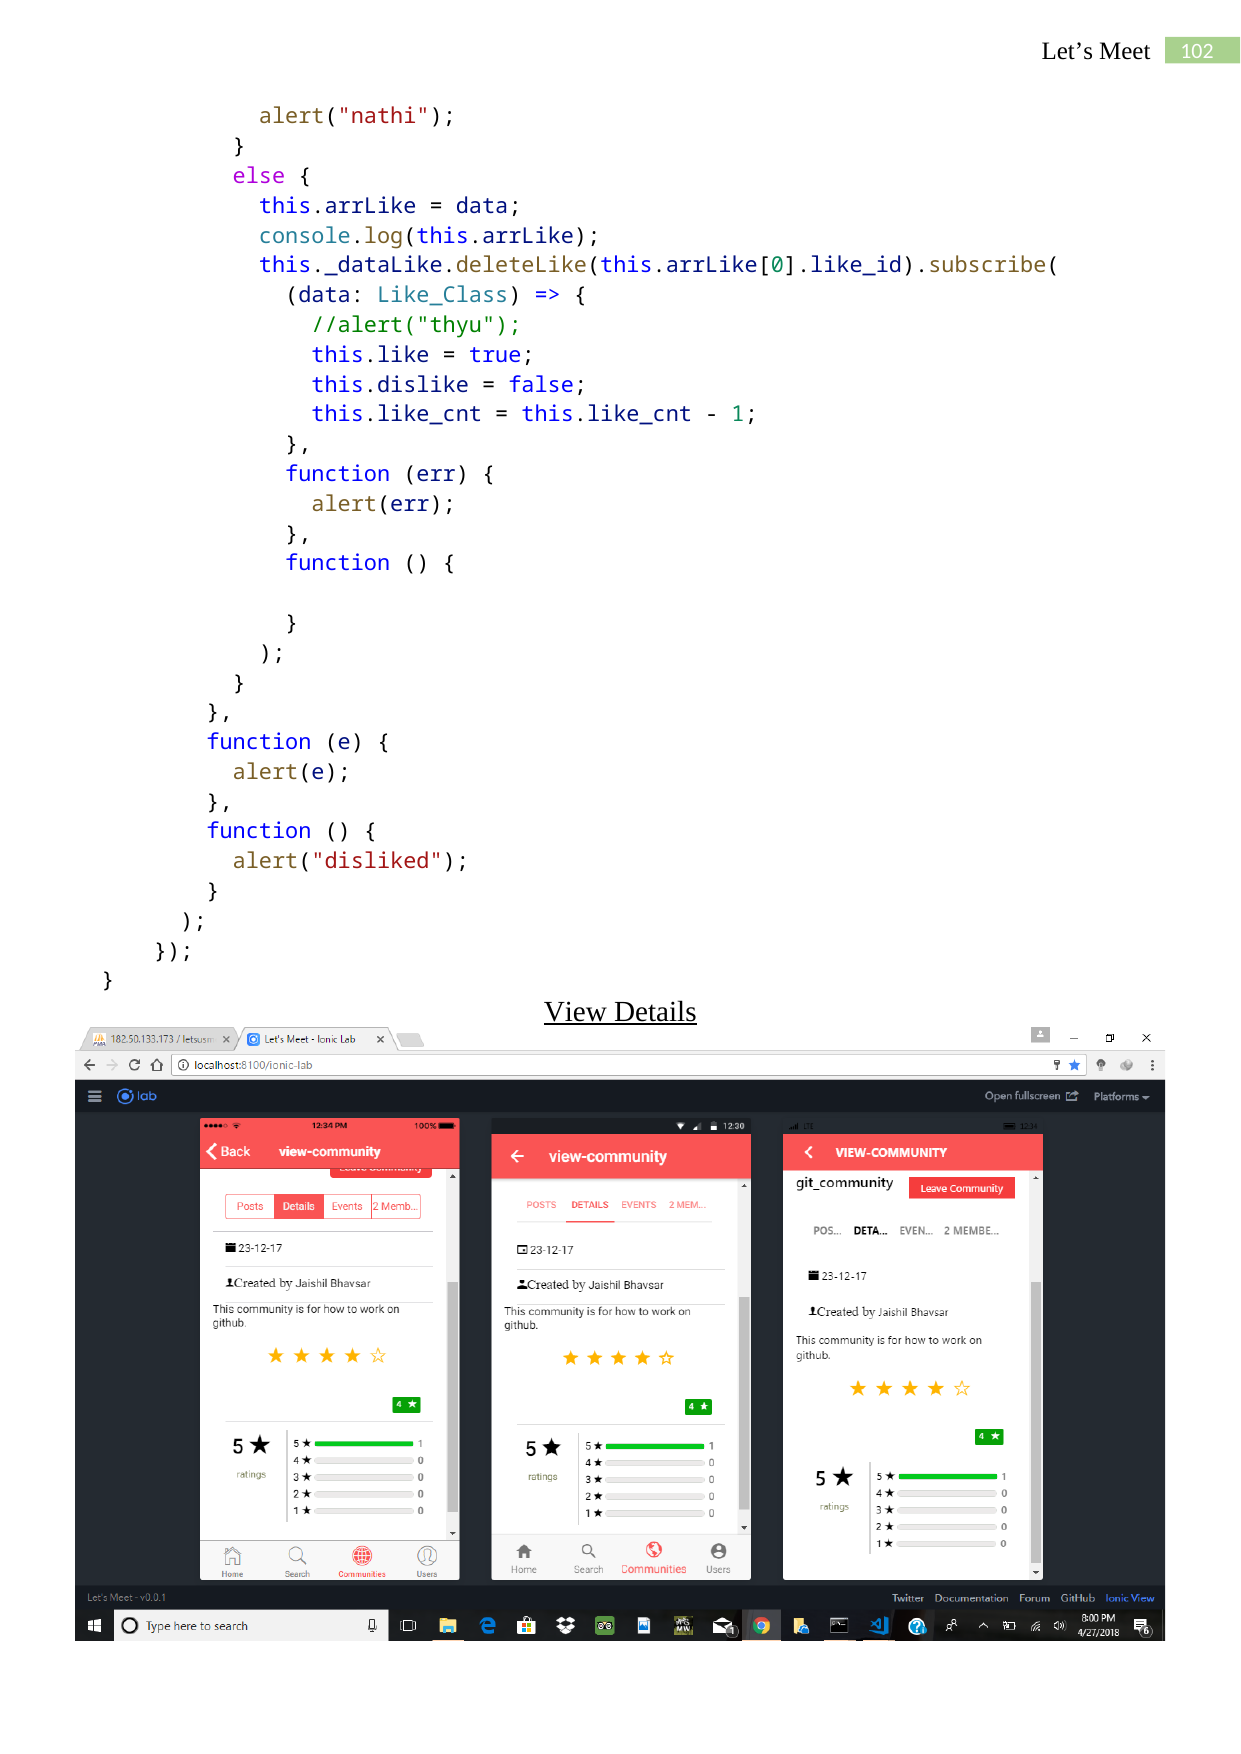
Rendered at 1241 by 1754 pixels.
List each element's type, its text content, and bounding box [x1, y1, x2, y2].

text function () { [75, 547, 1165, 577]
text this.dislike = false; [75, 368, 1165, 398]
text this._dataLike.deleteLike(this.arrLike[0].like_id).subscribe( [75, 249, 1165, 279]
text console.log(this.arrLike); [75, 219, 1165, 249]
text this.like = true; [75, 339, 1165, 368]
text //alert("thyu"); [75, 309, 1165, 339]
text function () { [75, 815, 1165, 845]
text } [75, 130, 1165, 160]
picture [75, 1027, 1166, 1641]
text } [75, 875, 1165, 905]
text alert("nathi"); [75, 100, 1165, 130]
text ); [75, 905, 1165, 934]
text }, [75, 428, 1165, 458]
text View Details [75, 994, 1165, 1027]
text (data: Like_Class) => { [75, 279, 1165, 309]
text alert(e); [75, 756, 1165, 786]
text alert("disliked"); [75, 845, 1165, 875]
text function (e) { [75, 726, 1165, 756]
text } [75, 964, 1165, 994]
text this.like_cnt = this.like_cnt - 1; [75, 398, 1165, 428]
text }, [75, 696, 1165, 726]
text function (err) { [75, 458, 1165, 488]
text } [75, 666, 1165, 696]
text else { [75, 160, 1165, 190]
text alert(err); [75, 488, 1165, 517]
text } [75, 607, 1165, 637]
text }); [75, 934, 1165, 964]
text ); [75, 637, 1165, 666]
text this.arrLike = data; [75, 190, 1165, 219]
text }, [75, 517, 1165, 547]
text }, [75, 786, 1165, 815]
